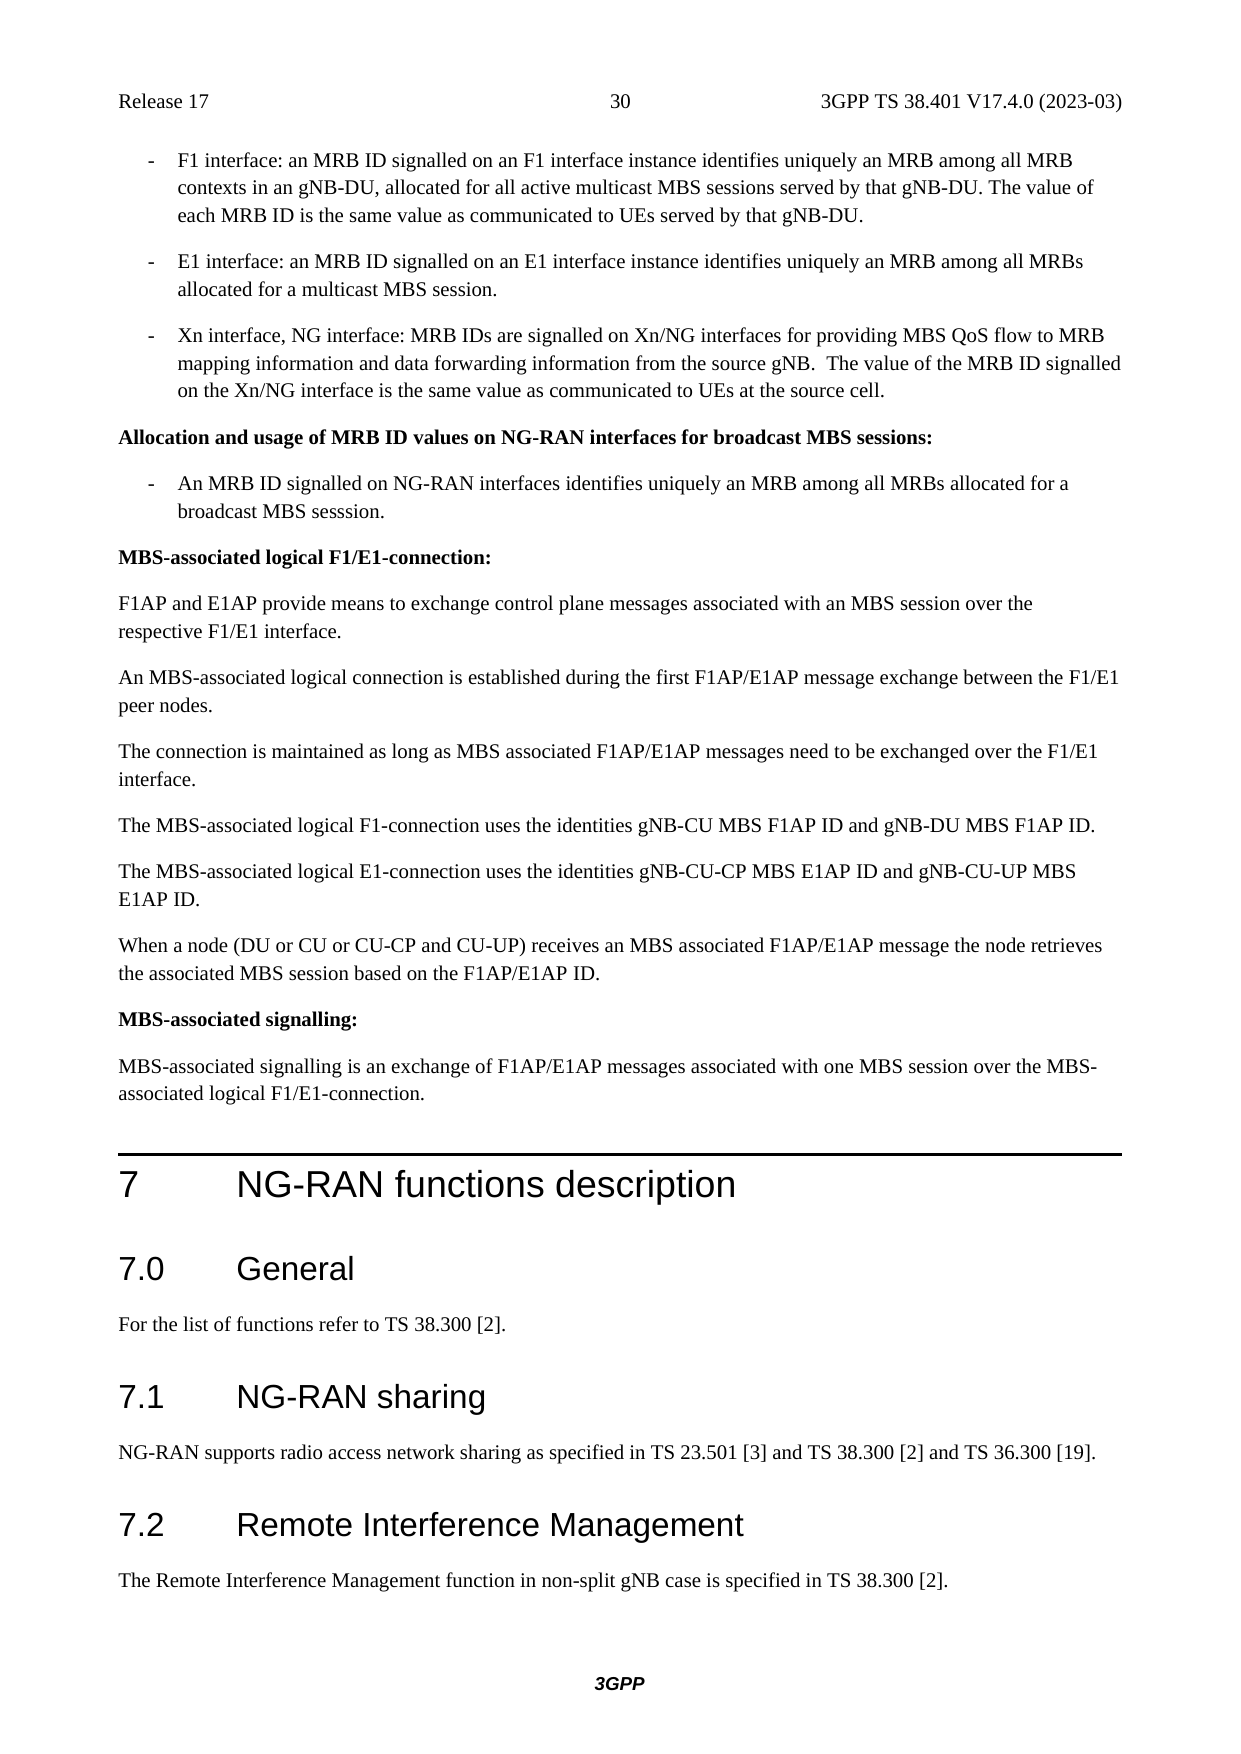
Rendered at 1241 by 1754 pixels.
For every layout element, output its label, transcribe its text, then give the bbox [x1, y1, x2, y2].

text The MBS-associated logical E1-connection uses the identities gNB-CU-CP MBS E1AP ID and gNB-CU-UP MBS E1AP ID. [118, 859, 1122, 911]
text The MBS-associated logical F1-connection uses the identities gNB-CU MBS F1AP ID and gNB-DU MBS F1AP ID. [118, 813, 1122, 837]
subtitle 7.0 General [118, 1249, 1122, 1288]
text MBS-associated signalling: [118, 1007, 1122, 1031]
subtitle 7.1 NG-RAN sharing [118, 1377, 1122, 1416]
subtitle 7 NG-RAN functions description [118, 1156, 1122, 1205]
text NG-RAN supports radio access network sharing as specified in TS 23.501 [3] and TS 38.300 [2] and TS 36.300 [19]. [118, 1440, 1122, 1464]
text For the list of functions refer to TS 38.300 [2]. [118, 1312, 1122, 1336]
text The Remote Interference Management function in non-split gNB case is specified in TS 38.300 [2]. [118, 1568, 1122, 1592]
text The connection is maintained as long as MBS associated F1AP/E1AP messages need to be exchanged over the F1/E1 interface. [118, 739, 1122, 791]
text - E1 interface: an MRB ID signalled on an E1 interface instance identifies uniquely an MRB among all MRBs allocated for a multicast MBS session. [148, 249, 1122, 301]
text Allocation and usage of MRB ID values on NG-RAN interfaces for broadcast MBS sessions: [118, 424, 1122, 449]
text - F1 interface: an MRB ID signalled on an F1 interface instance identifies uniquely an MRB among all MRB contexts in an gNB-DU, allocated for all active multicast MBS sessions served by that gNB-DU. The value of each MRB ID is the same value as communicated to UEs served by that gNB-DU. [148, 147, 1122, 227]
text MBS-associated logical F1/E1-connection: [118, 545, 1122, 569]
text F1AP and E1AP provide means to exchange control plane messages associated with an MBS session over the respective F1/E1 interface. [118, 591, 1122, 643]
text - Xn interface, NG interface: MRB IDs are signalled on Xn/NG interfaces for providing MBS QoS flow to MRB mapping information and data forwarding information from the source gNB. The value of the MRB ID signalled on the Xn/NG interface is the same value as communicated to UEs at the source cell. [148, 323, 1122, 402]
text - An MRB ID signalled on NG-RAN interfaces identifies uniquely an MRB among all MRBs allocated for a broadcast MBS sesssion. [148, 471, 1122, 523]
text When a node (DU or CU or CU-CP and CU-UP) receives an MBS associated F1AP/E1AP message the node retrieves the associated MBS session based on the F1AP/E1AP ID. [118, 933, 1122, 985]
text An MBS-associated logical connection is established during the first F1AP/E1AP message exchange between the F1/E1 peer nodes. [118, 665, 1122, 717]
text MBS-associated signalling is an exchange of F1AP/E1AP messages associated with one MBS session over the MBS-associated logical F1/E1-connection. [118, 1054, 1122, 1105]
subtitle 7.2 Remote Interference Management [118, 1505, 1122, 1544]
